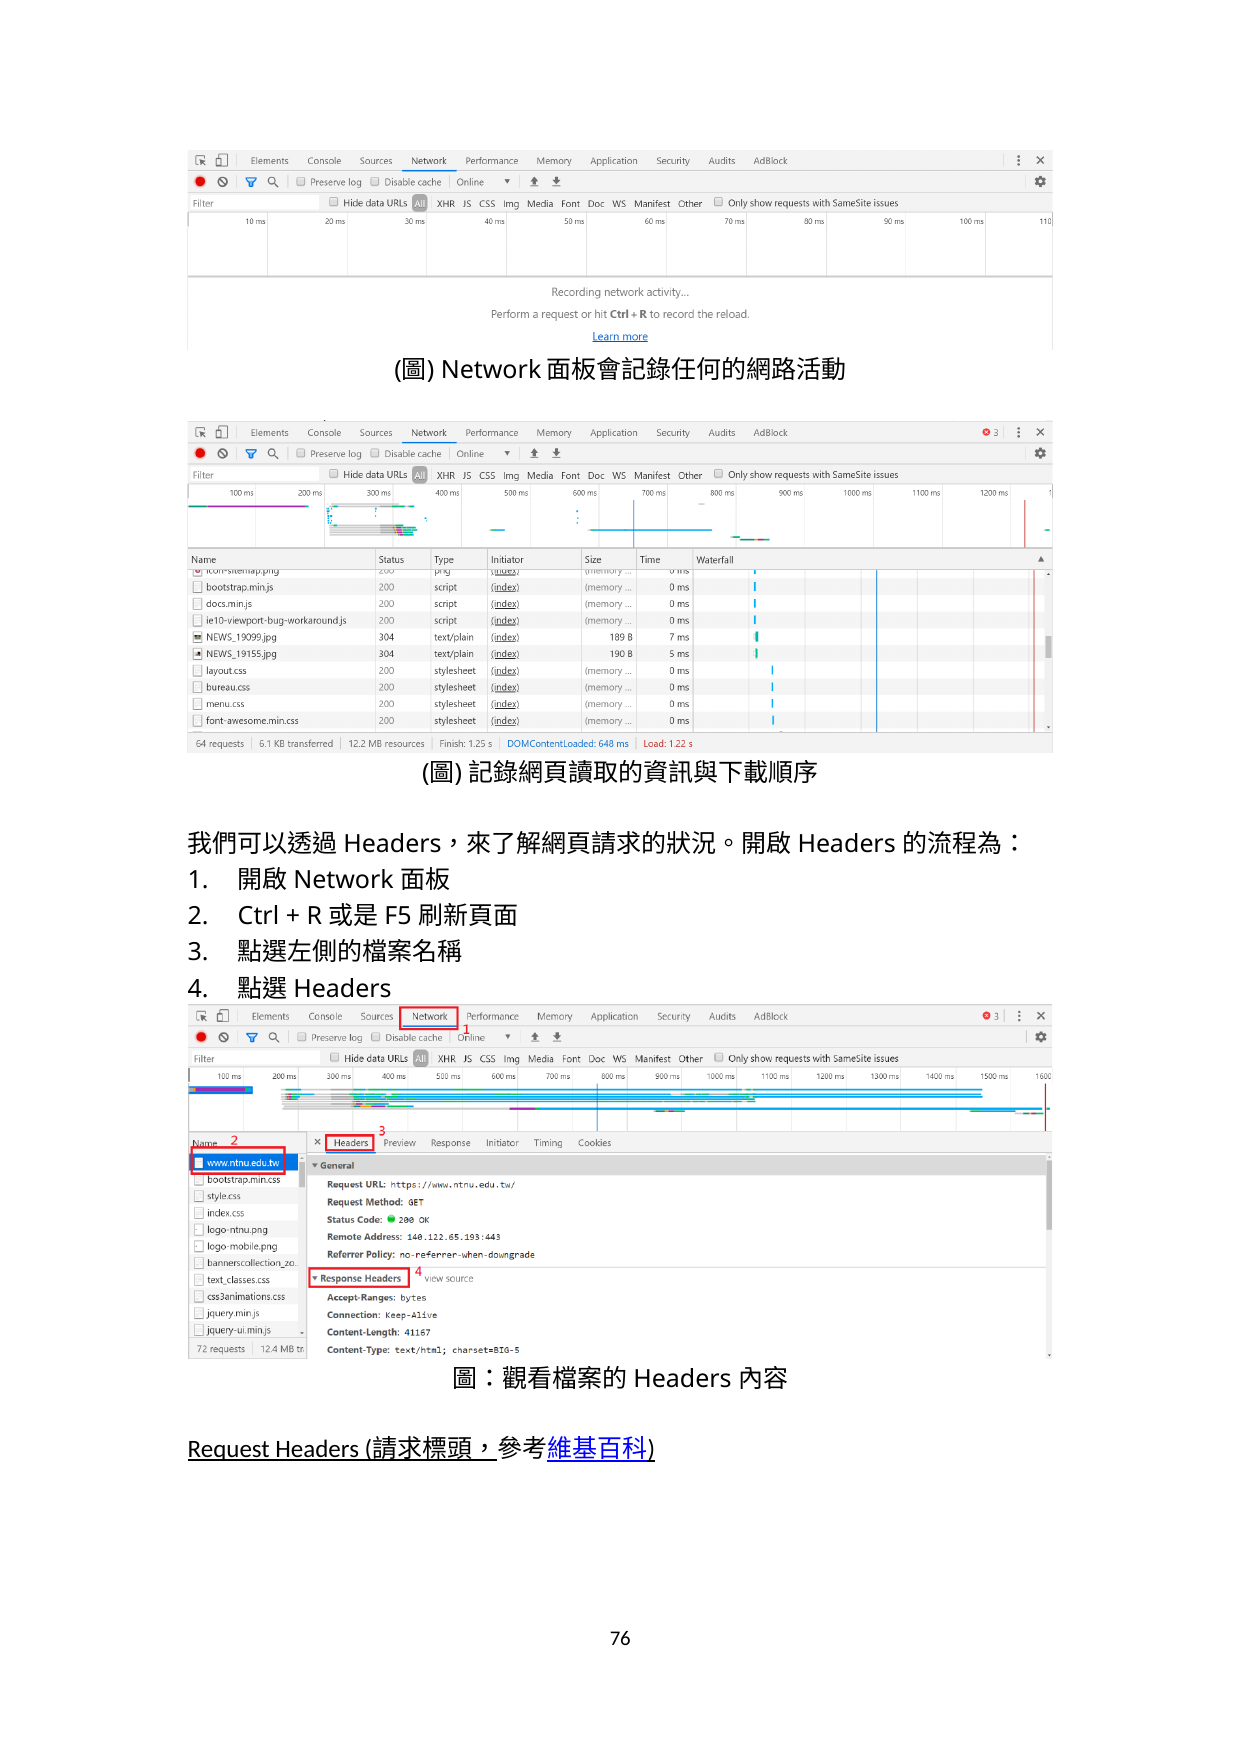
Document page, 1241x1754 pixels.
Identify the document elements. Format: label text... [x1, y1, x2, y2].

list 點選 Headers [187, 968, 1053, 1004]
text (圖) Network面板會記錄任何的網路活動 [187, 350, 1053, 386]
text 圖：觀看檔案的 Headers 內容 [187, 1358, 1053, 1394]
list 開啟 Network 面板 [187, 859, 1053, 896]
text 我們可以透過 Headers，來了解網頁請求的狀況。開啟 Headers 的流程為： [187, 823, 1053, 859]
text Request Headers (請求標頭，參考維基百科) [187, 1429, 1053, 1465]
picture [187, 420, 1053, 753]
list Ctrl + R 或是 F5 刷新頁面 [187, 896, 1053, 932]
list 點選左側的檔案名稱 [187, 932, 1053, 968]
picture [188, 1004, 1053, 1359]
picture [187, 150, 1053, 350]
text (圖) 記錄網頁讀取的資訊與下載順序 [187, 753, 1053, 789]
